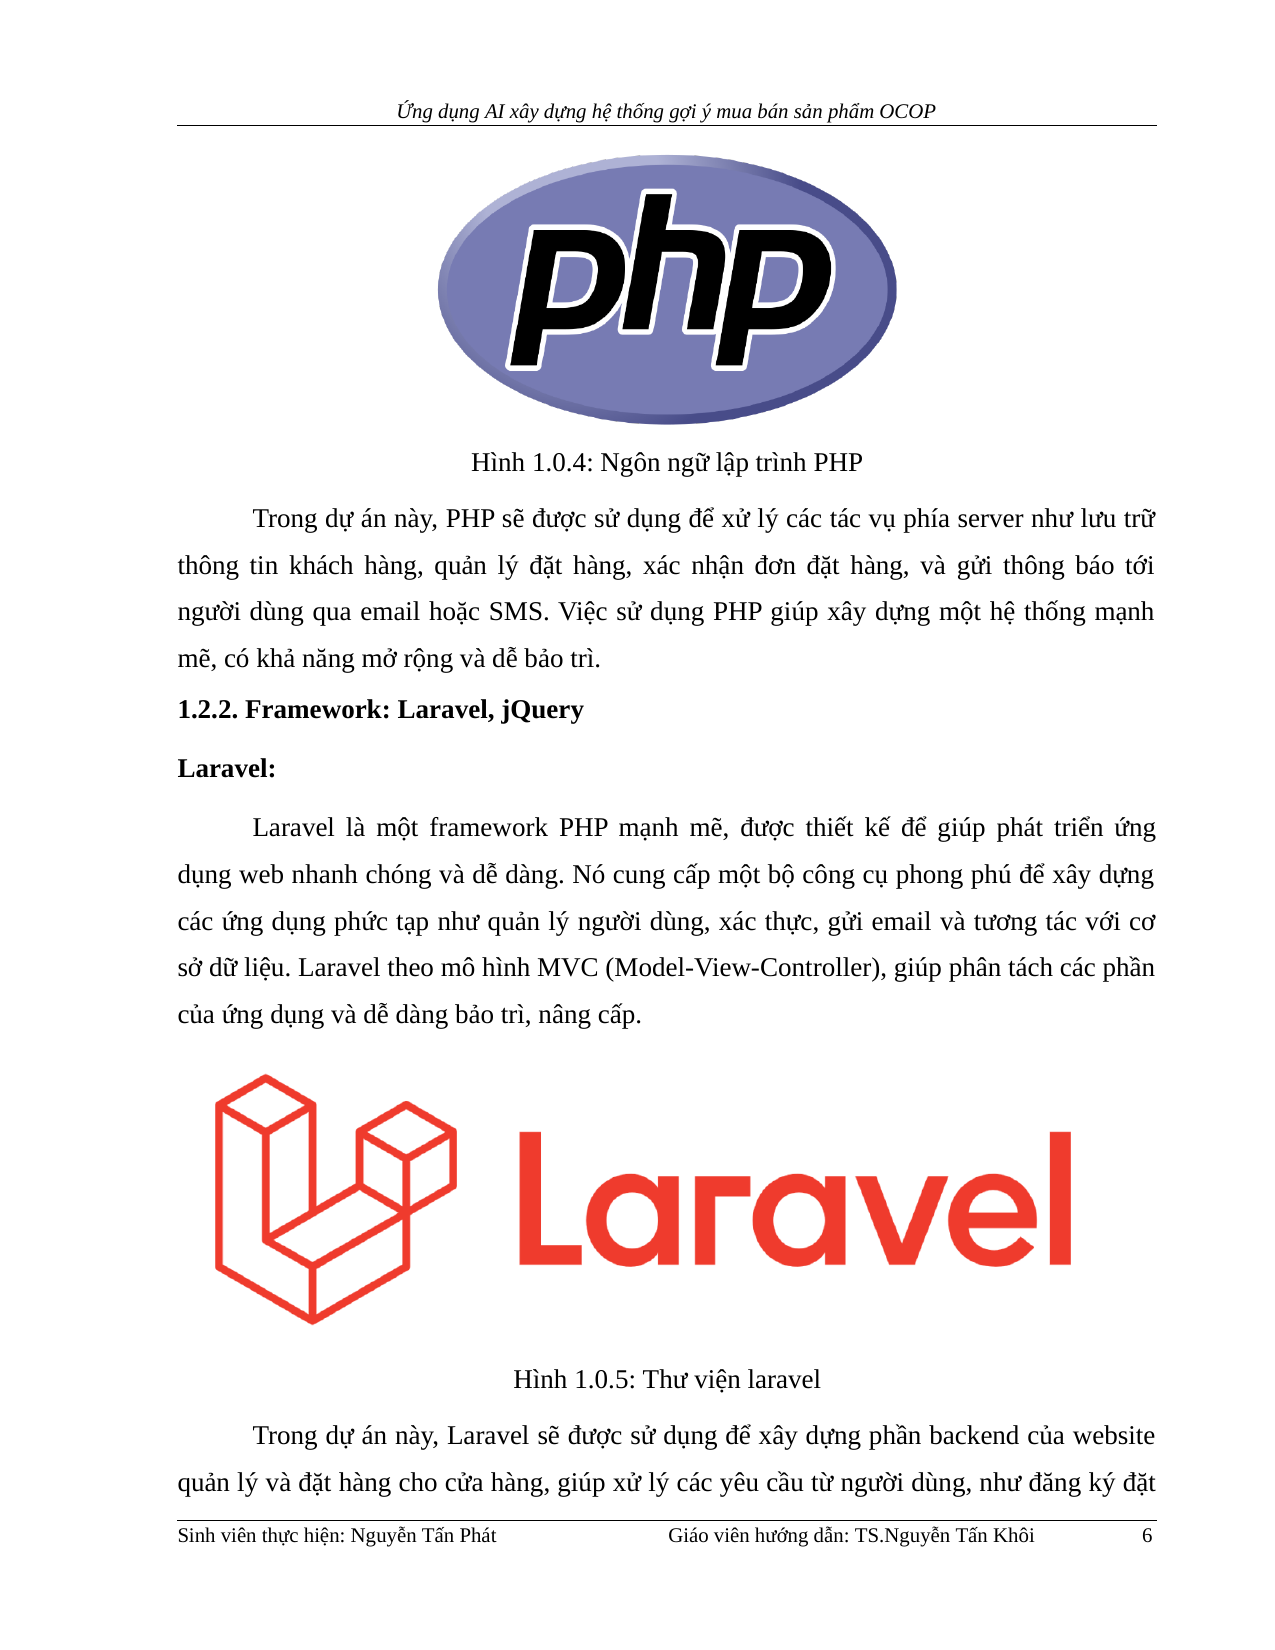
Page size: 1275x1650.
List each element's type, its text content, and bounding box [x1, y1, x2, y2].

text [177, 1419, 1157, 1497]
picture [431, 147, 903, 432]
text 1.2.2. Framework: Laravel, jQuery [177, 693, 1157, 724]
text Hình 1.0.5: Thư viện laravel [177, 1363, 1157, 1394]
picture [180, 1057, 1154, 1350]
text Hình 1.0.4: Ngôn ngữ lập trình PHP [177, 446, 1157, 477]
text Laravel là một framework PHP mạnh mẽ, được thiết kế để giúp phát triển ứng dụng web nhanh chóng và dễ dàng. Nó cung cấp một bộ công cụ phong phú để xây dựng các ứng dụng phức tạp như quản lý người dùng, xác thực, gửi email và tương tác với cơ sở dữ liệu. Laravel theo mô hình MVC (Model-View-Controller), giúp phân tách các phần của ứng dụng và dễ dàng bảo trì, nâng cấp. [177, 811, 1157, 1029]
text Trong dự án này, PHP sẽ được sử dụng để xử lý các tác vụ phía server như lưu trữ thông tin khách hàng, quản lý đặt hàng, xác nhận đơn đặt hàng, và gửi thông báo tới người dùng qua email hoặc SMS. Việc sử dụng PHP giúp xây dựng một hệ thống mạnh mẽ, có khả năng mở rộng và dễ bảo trì. [177, 502, 1157, 673]
text Laravel: [177, 752, 1157, 783]
